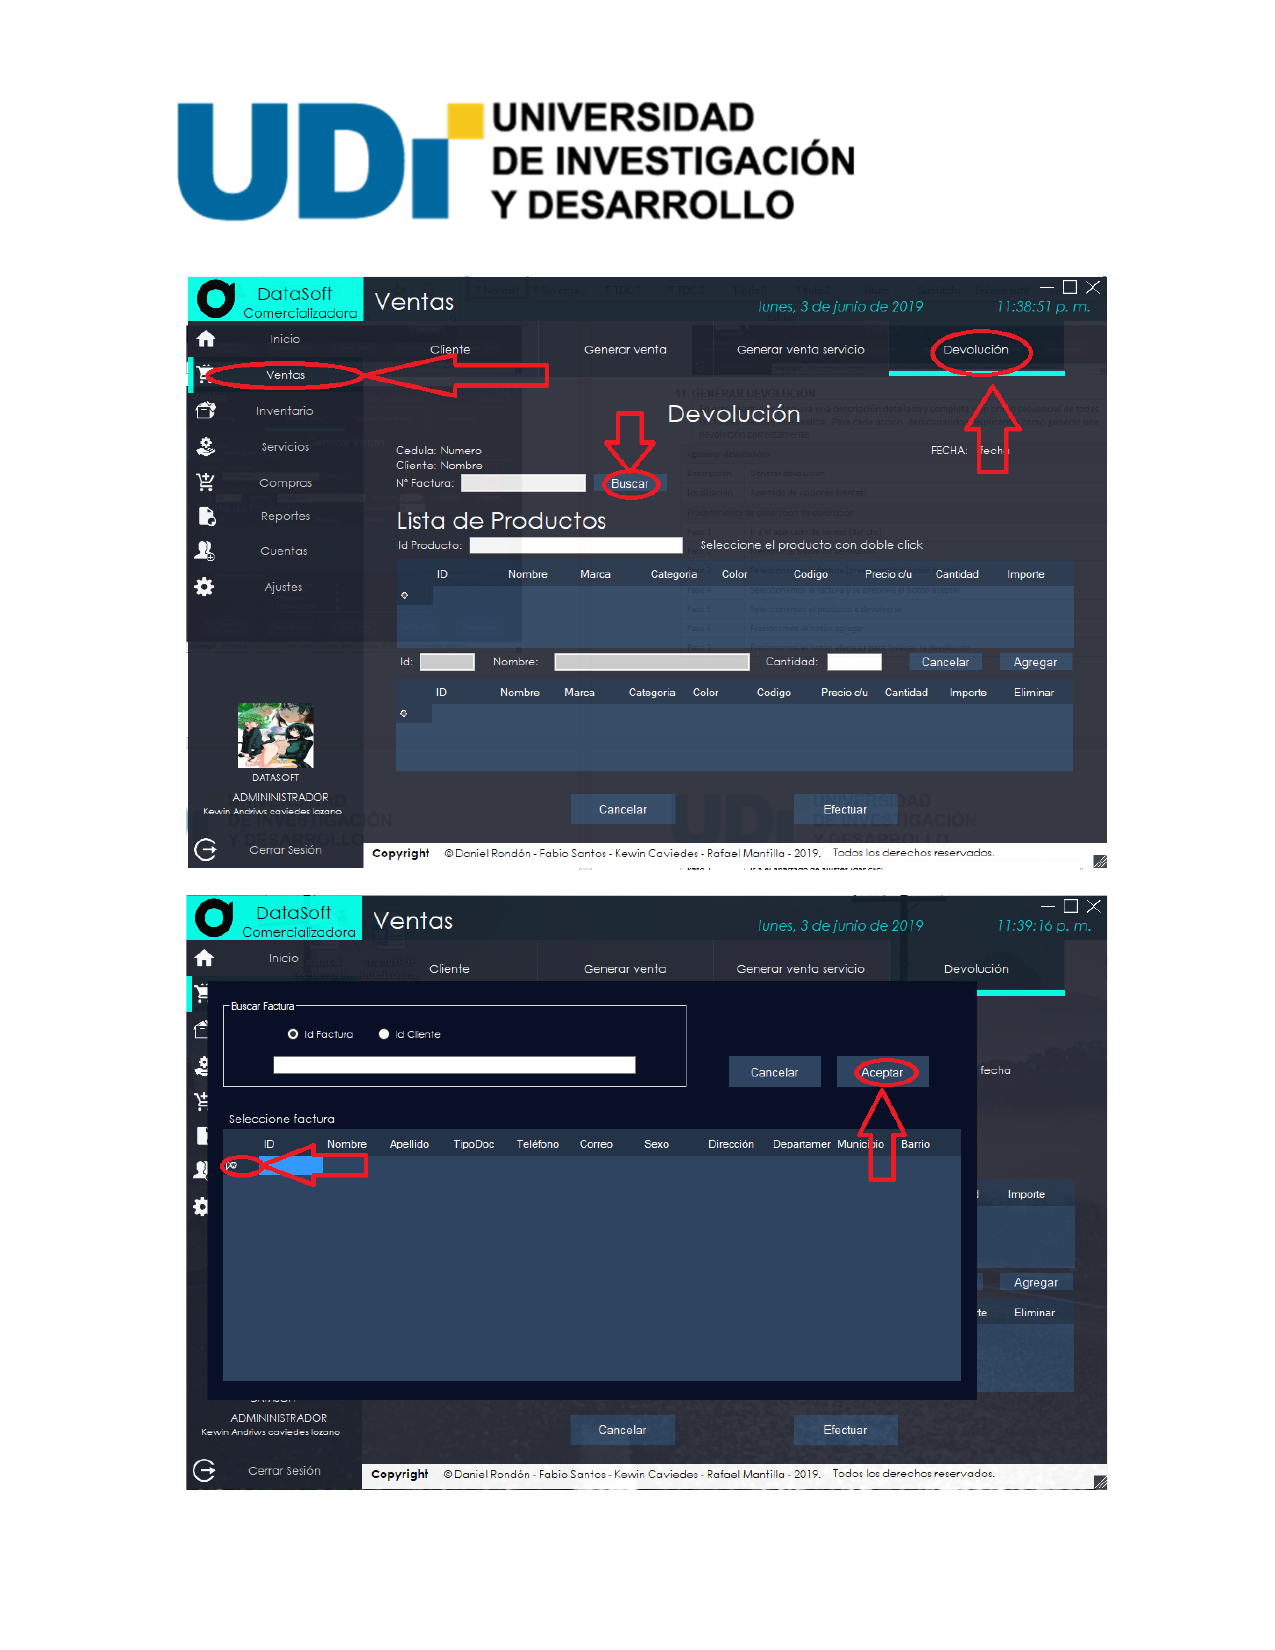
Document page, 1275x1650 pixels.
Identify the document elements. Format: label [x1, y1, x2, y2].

picture [186, 276, 1108, 870]
picture [186, 895, 1108, 1490]
picture [177, 73, 855, 250]
